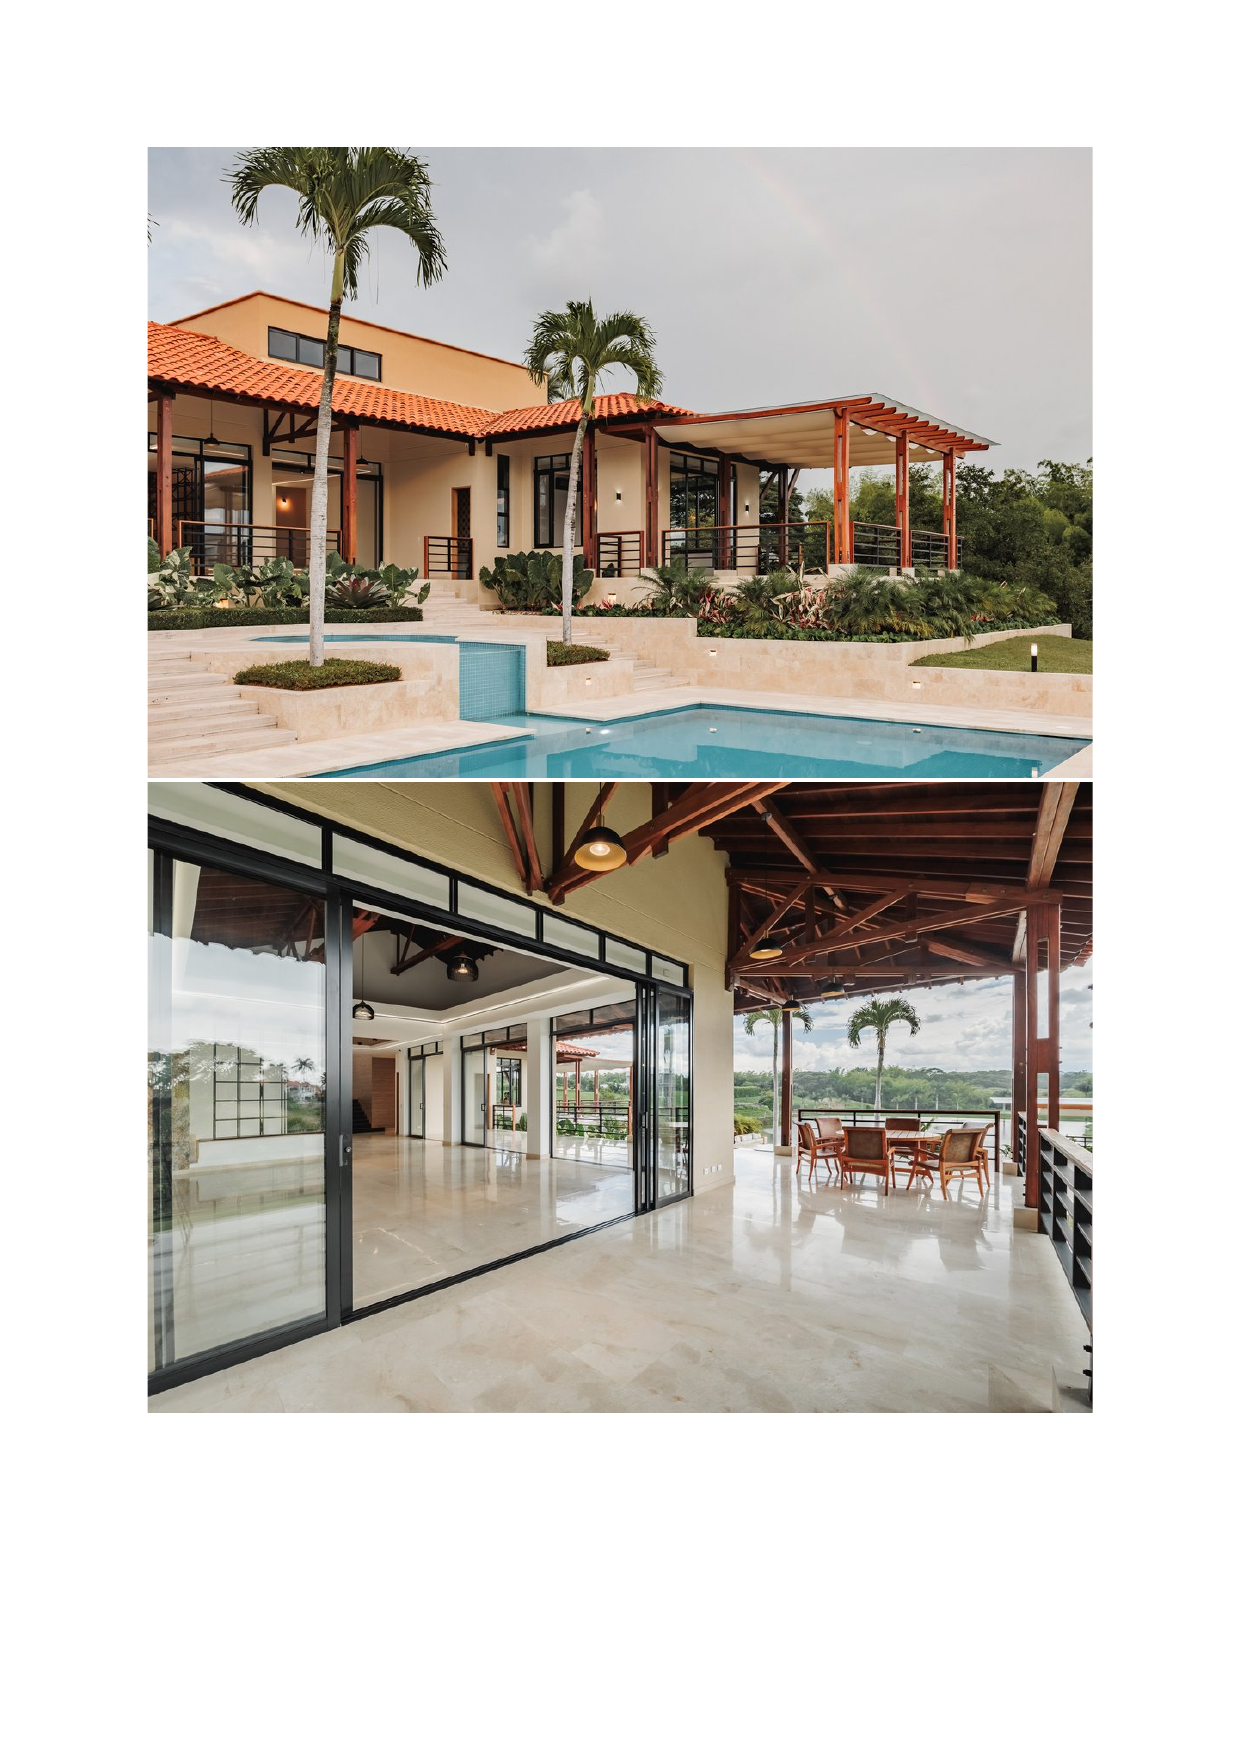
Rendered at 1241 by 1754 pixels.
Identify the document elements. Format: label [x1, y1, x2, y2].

picture [147, 147, 1093, 778]
picture [147, 782, 1093, 1413]
